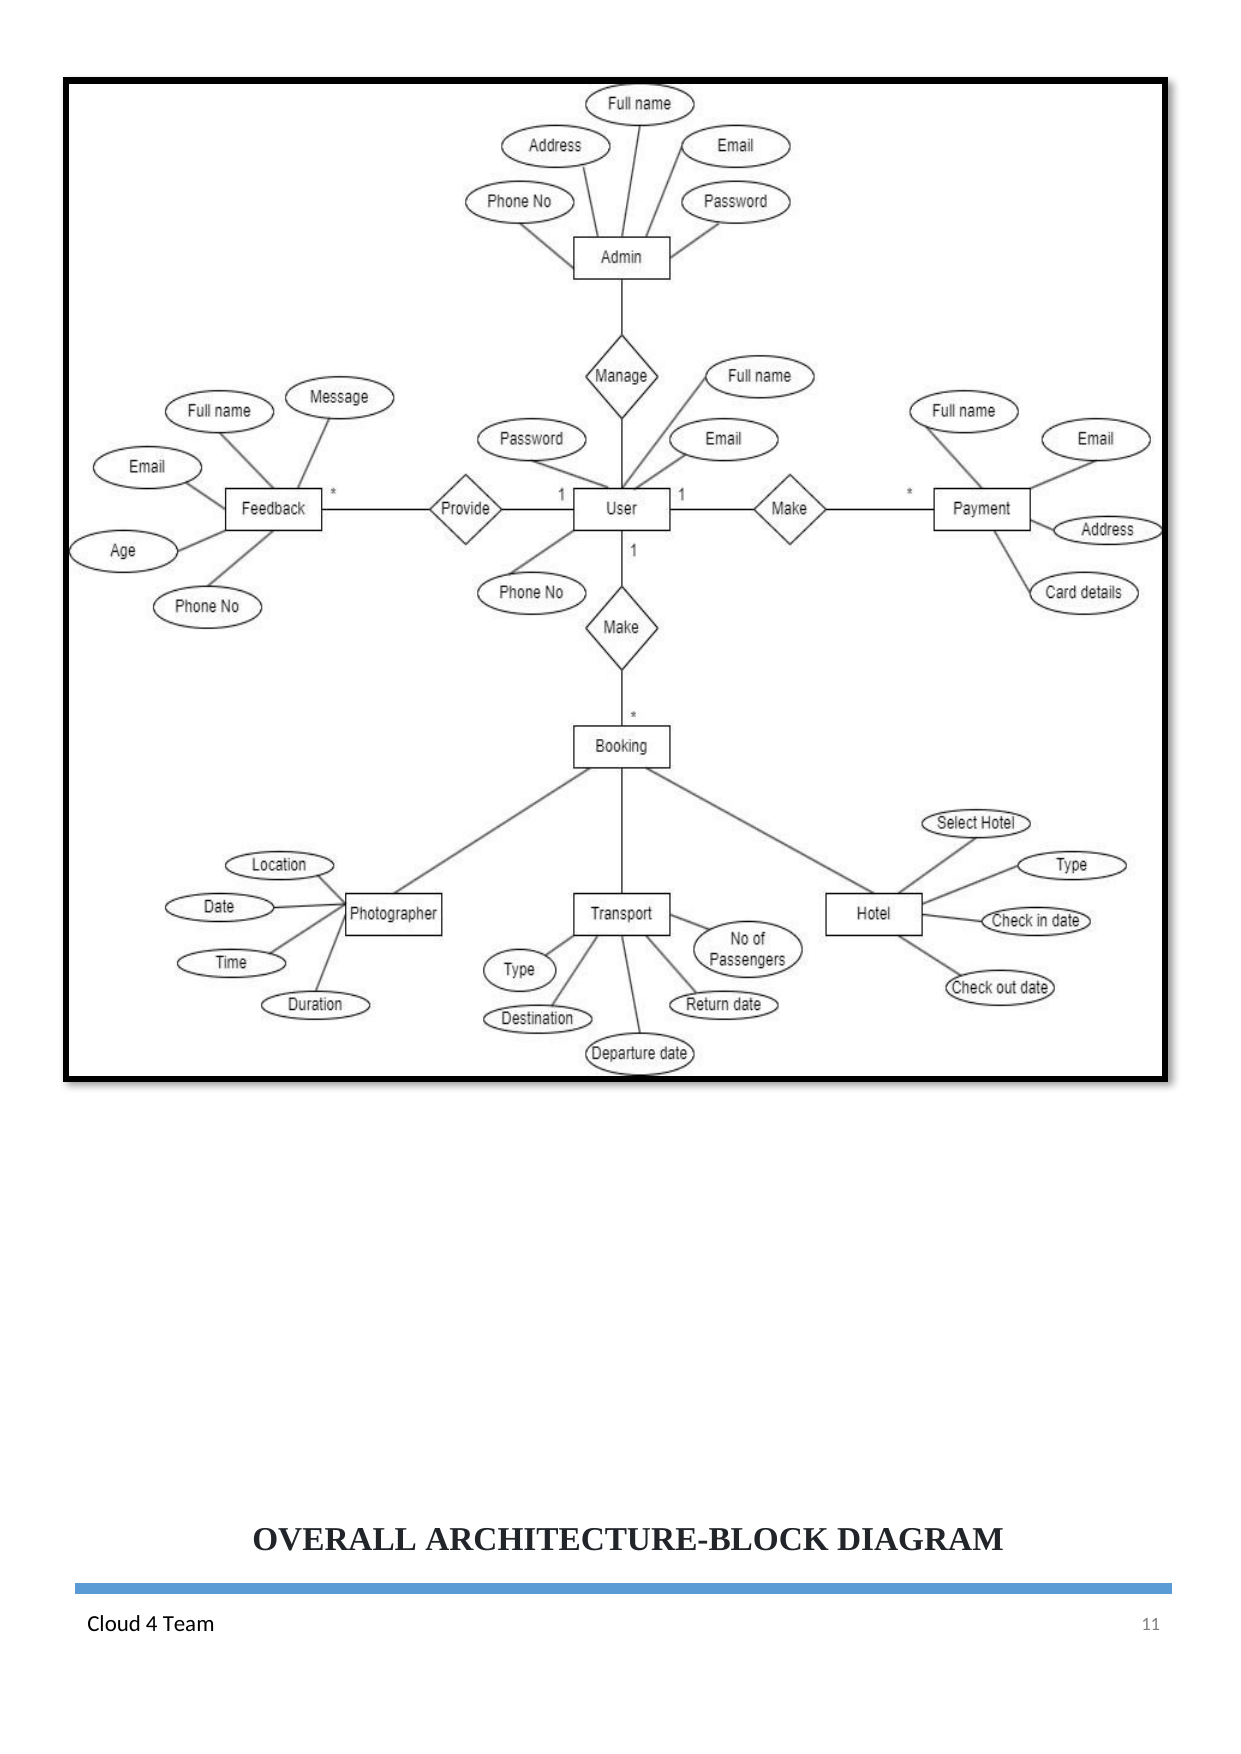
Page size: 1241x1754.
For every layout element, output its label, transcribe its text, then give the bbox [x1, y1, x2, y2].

text OVERALL ARCHITECTURE-BLOCK DIAGRAM [84, 1520, 1172, 1558]
picture [69, 84, 1162, 1076]
